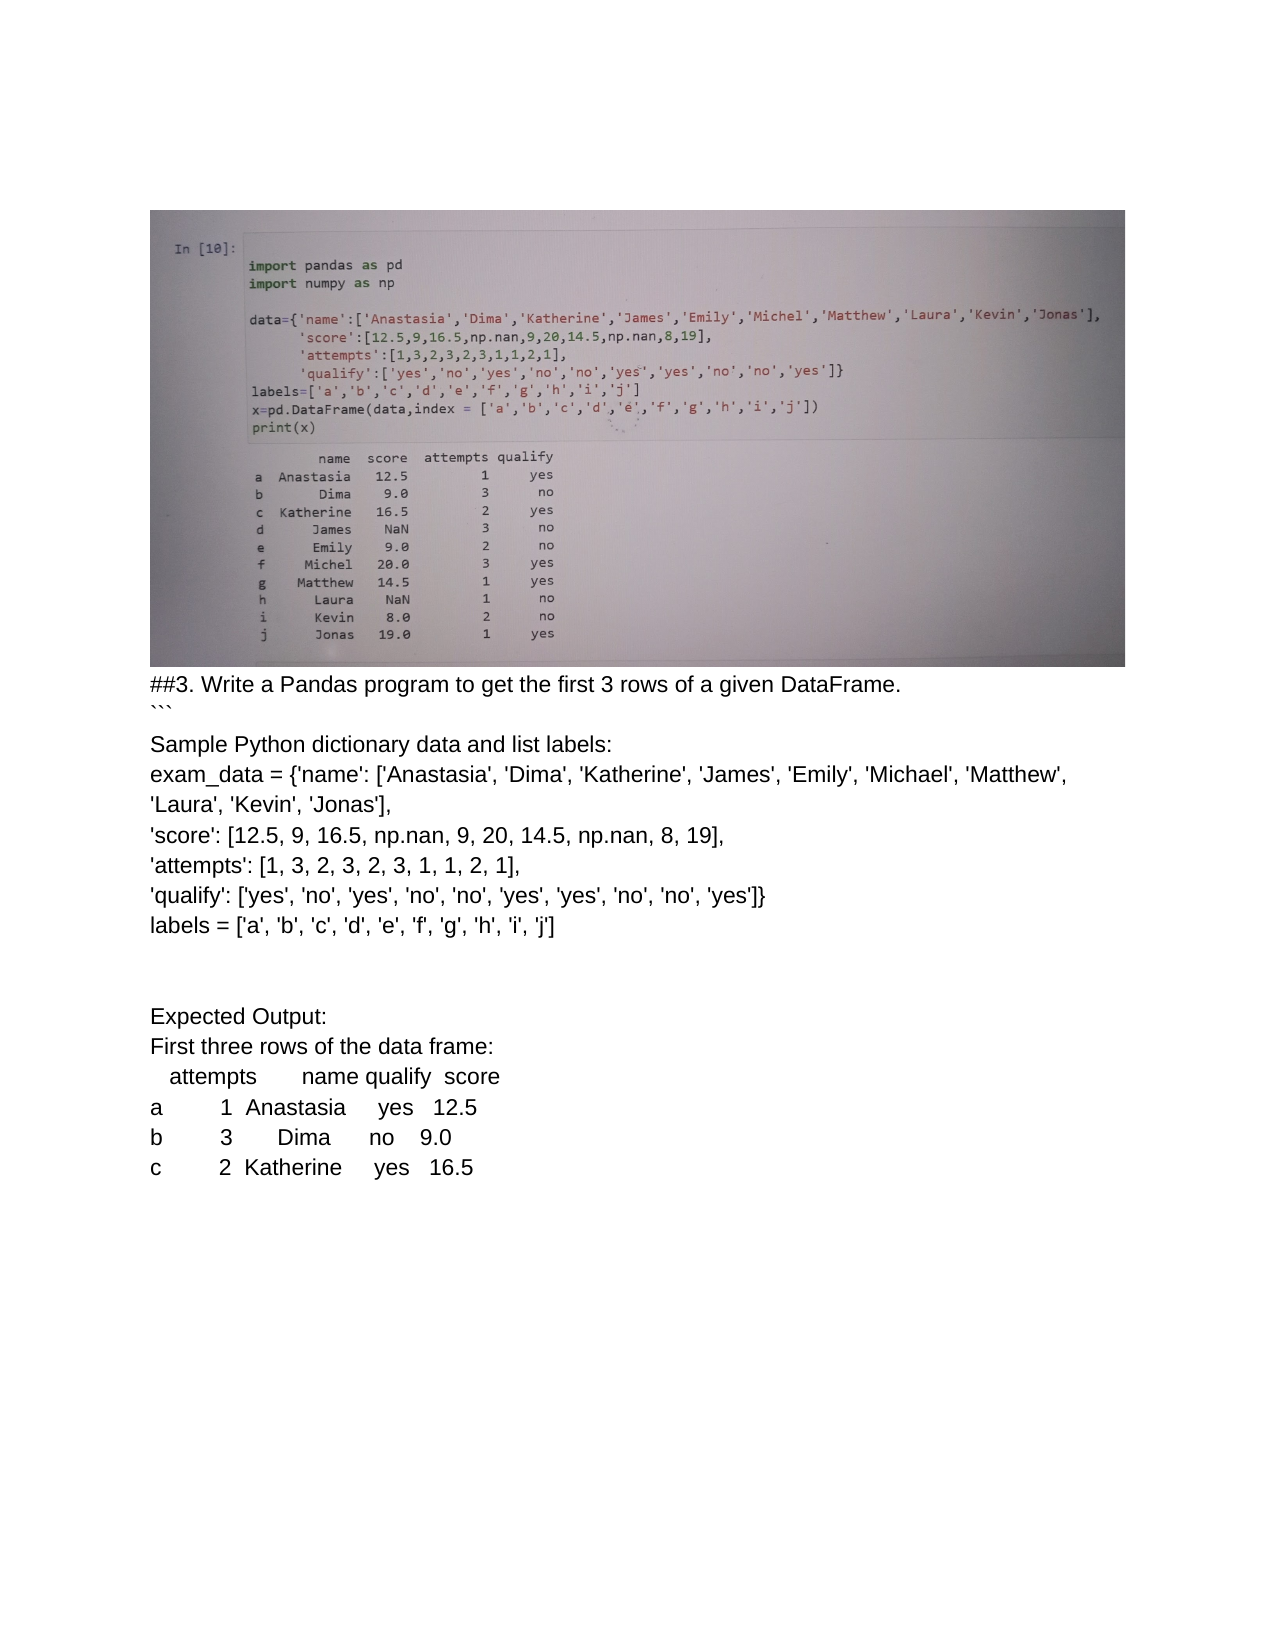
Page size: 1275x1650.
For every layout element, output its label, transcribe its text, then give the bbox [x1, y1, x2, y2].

text 'qualify': ['yes', 'no', 'yes', 'no', 'no', 'yes', 'yes', 'no', 'no', 'yes']} [150, 882, 1125, 908]
text exam_data = {'name': ['Anastasia', 'Dima', 'Katherine', 'James', 'Emily', 'Michael', 'Matthew', 'Laura', 'Kevin', 'Jonas'], [150, 761, 1125, 818]
text First three rows of the data frame: [150, 1033, 1125, 1059]
picture [150, 210, 1125, 667]
text ``` [150, 701, 1125, 727]
text c 2 Katherine yes 16.5 [150, 1154, 1125, 1180]
text labels = ['a', 'b', 'c', 'd', 'e', 'f', 'g', 'h', 'i', 'j'] [150, 912, 1125, 938]
text attempts name qualify score [150, 1063, 1125, 1089]
text b 3 Dima no 9.0 [150, 1124, 1125, 1150]
text Expected Output: [150, 1003, 1125, 1029]
text a 1 Anastasia yes 12.5 [150, 1093, 1125, 1120]
text ##3. Write a Pandas program to get the first 3 rows of a given DataFrame. [150, 671, 1125, 697]
text 'score': [12.5, 9, 16.5, np.nan, 9, 20, 14.5, np.nan, 8, 19], [150, 822, 1125, 848]
text 'attempts': [1, 3, 2, 3, 2, 3, 1, 1, 2, 1], [150, 852, 1125, 878]
text Sample Python dictionary data and list labels: [150, 731, 1125, 757]
